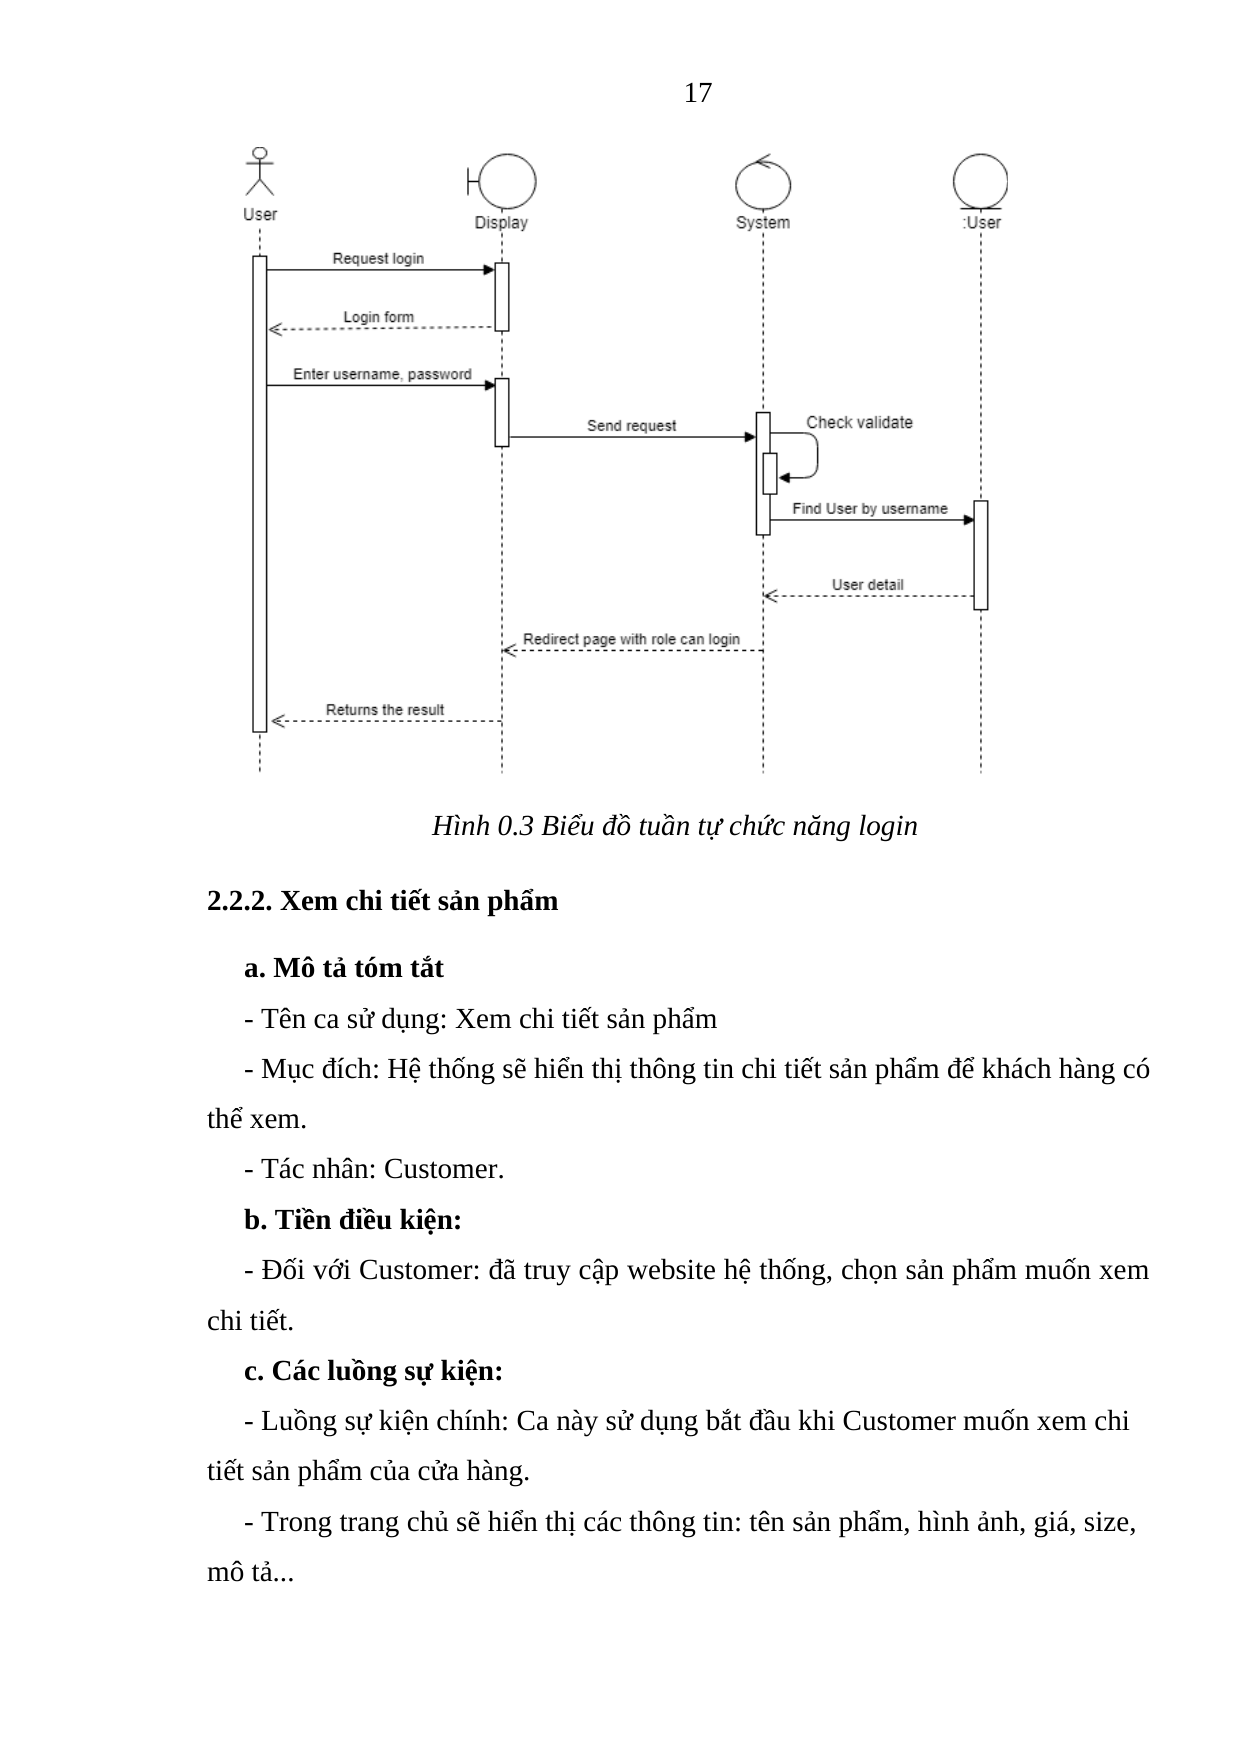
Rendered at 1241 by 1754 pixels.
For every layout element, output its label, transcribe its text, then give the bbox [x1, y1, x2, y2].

picture [243, 147, 1008, 775]
text c. Các luồng sự kiện: [207, 1353, 1152, 1386]
text - Tên ca sử dụng: Xem chi tiết sản phẩm [207, 1001, 1152, 1034]
text - Đối với Customer: đã truy cập website hệ thống, chọn sản phẩm muốn xem chi tiết. [207, 1252, 1152, 1336]
text b. Tiền điều kiện: [207, 1202, 1152, 1236]
text - Luồng sự kiện chính: Ca này sử dụng bắt đầu khi Customer muốn xem chi tiết sản phẩm của cửa hàng. [207, 1403, 1152, 1487]
text - Trong trang chủ sẽ hiển thị các thông tin: tên sản phẩm, hình ảnh, giá, size, mô tả... [207, 1504, 1152, 1588]
subtitle 2.2.2. Xem chi tiết sản phẩm [207, 883, 1152, 917]
text - Mục đích: Hệ thống sẽ hiển thị thông tin chi tiết sản phẩm để khách hàng có thể xem. [207, 1051, 1152, 1135]
text a. Mô tả tóm tắt [207, 950, 1152, 984]
text - Tác nhân: Customer. [207, 1152, 1152, 1185]
text Hình 0.3 Biểu đồ tuần tự chức năng login [357, 808, 1152, 842]
